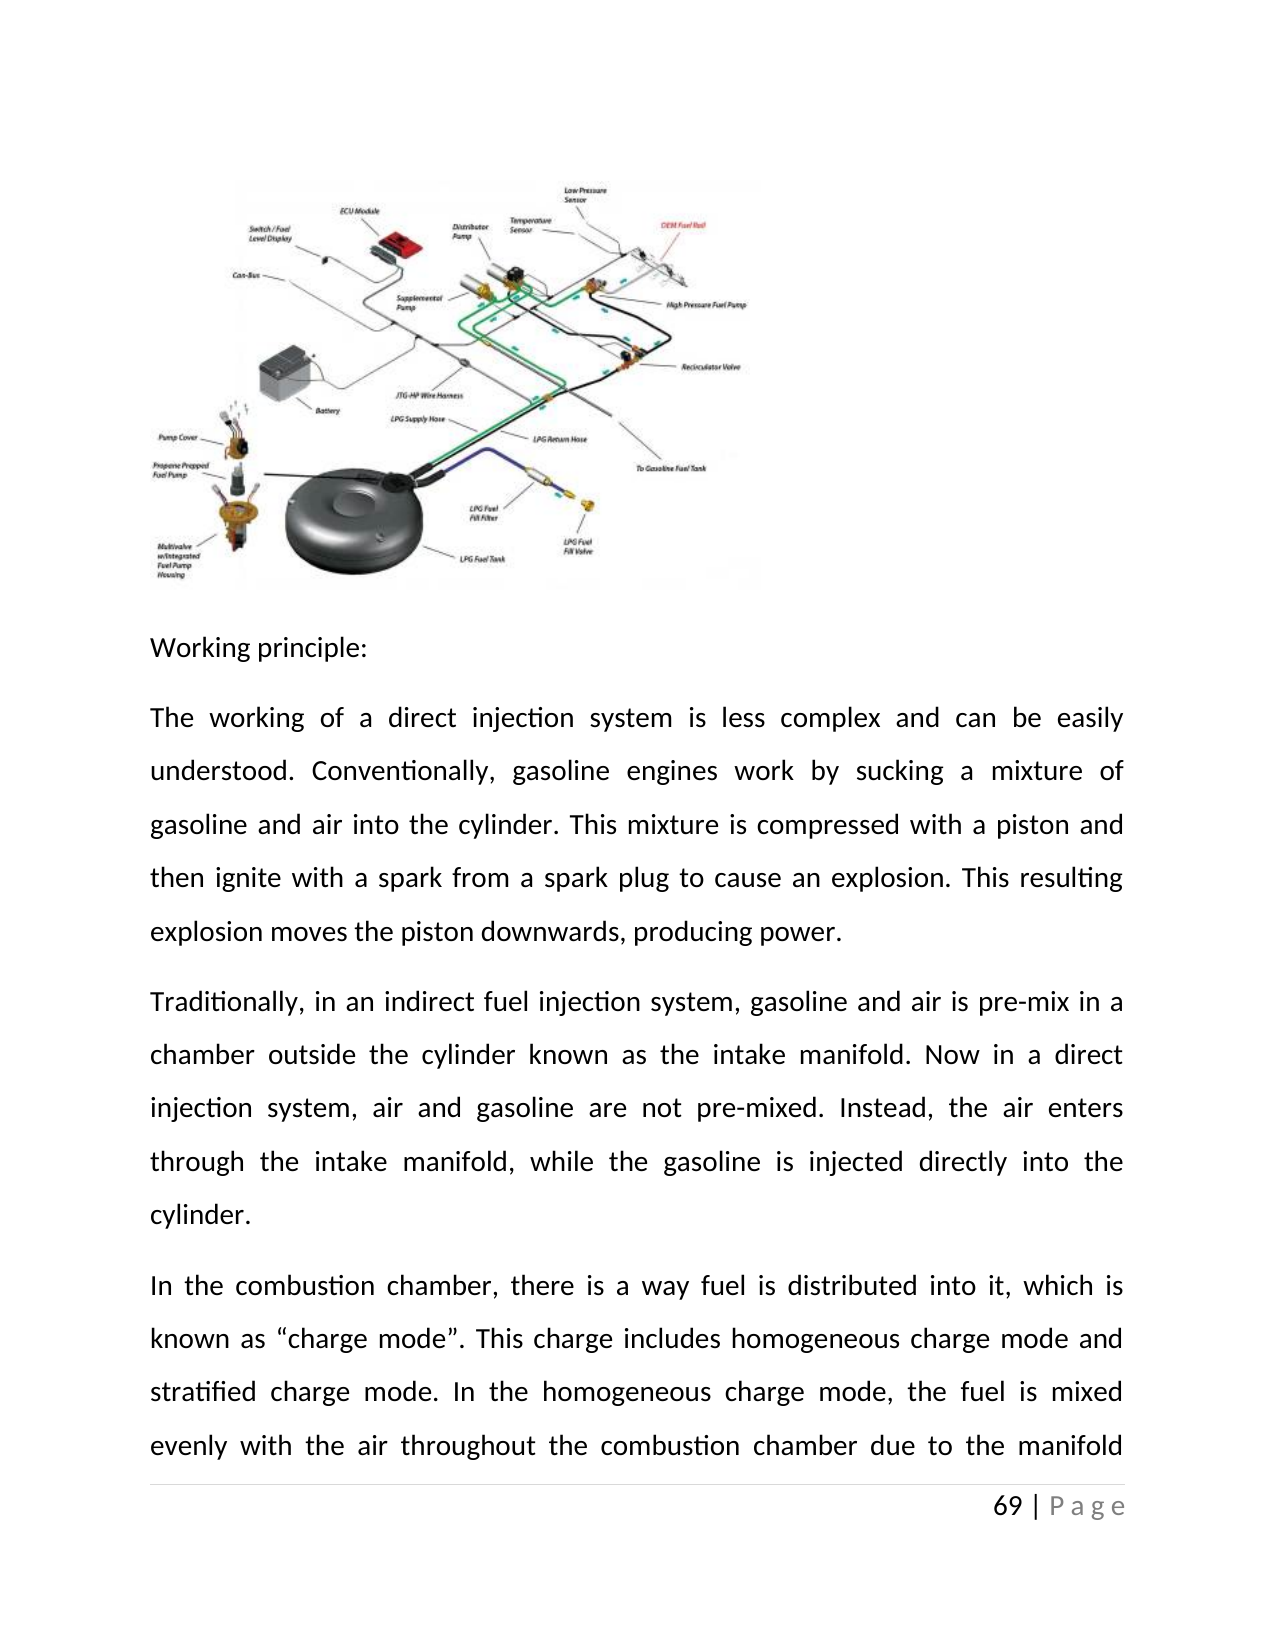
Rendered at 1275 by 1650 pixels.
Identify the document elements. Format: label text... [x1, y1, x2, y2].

text Working principle: [150, 629, 1125, 664]
text Traditionally, in an indirect fuel injection system, gasoline and air is pre-mix in a chamber outside the cylinder known as the intake manifold. Now in a direct injection system, air and gasoline are not pre-mixed. Instead, the air enters through the intake manifold, while the gasoline is injected directly into the cylinder. [150, 983, 1125, 1232]
text The working of a direct injection system is less complex and can be easily understood. Conventionally, gasoline engines work by sucking a mixture of gasoline and air into the cylinder. This mixture is compressed with a piston and then ignite with a spark from a spark plug to cause an explosion. This resulting explosion moves the piston downwards, producing power. [150, 699, 1125, 948]
picture [150, 150, 762, 595]
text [150, 1267, 1125, 1462]
